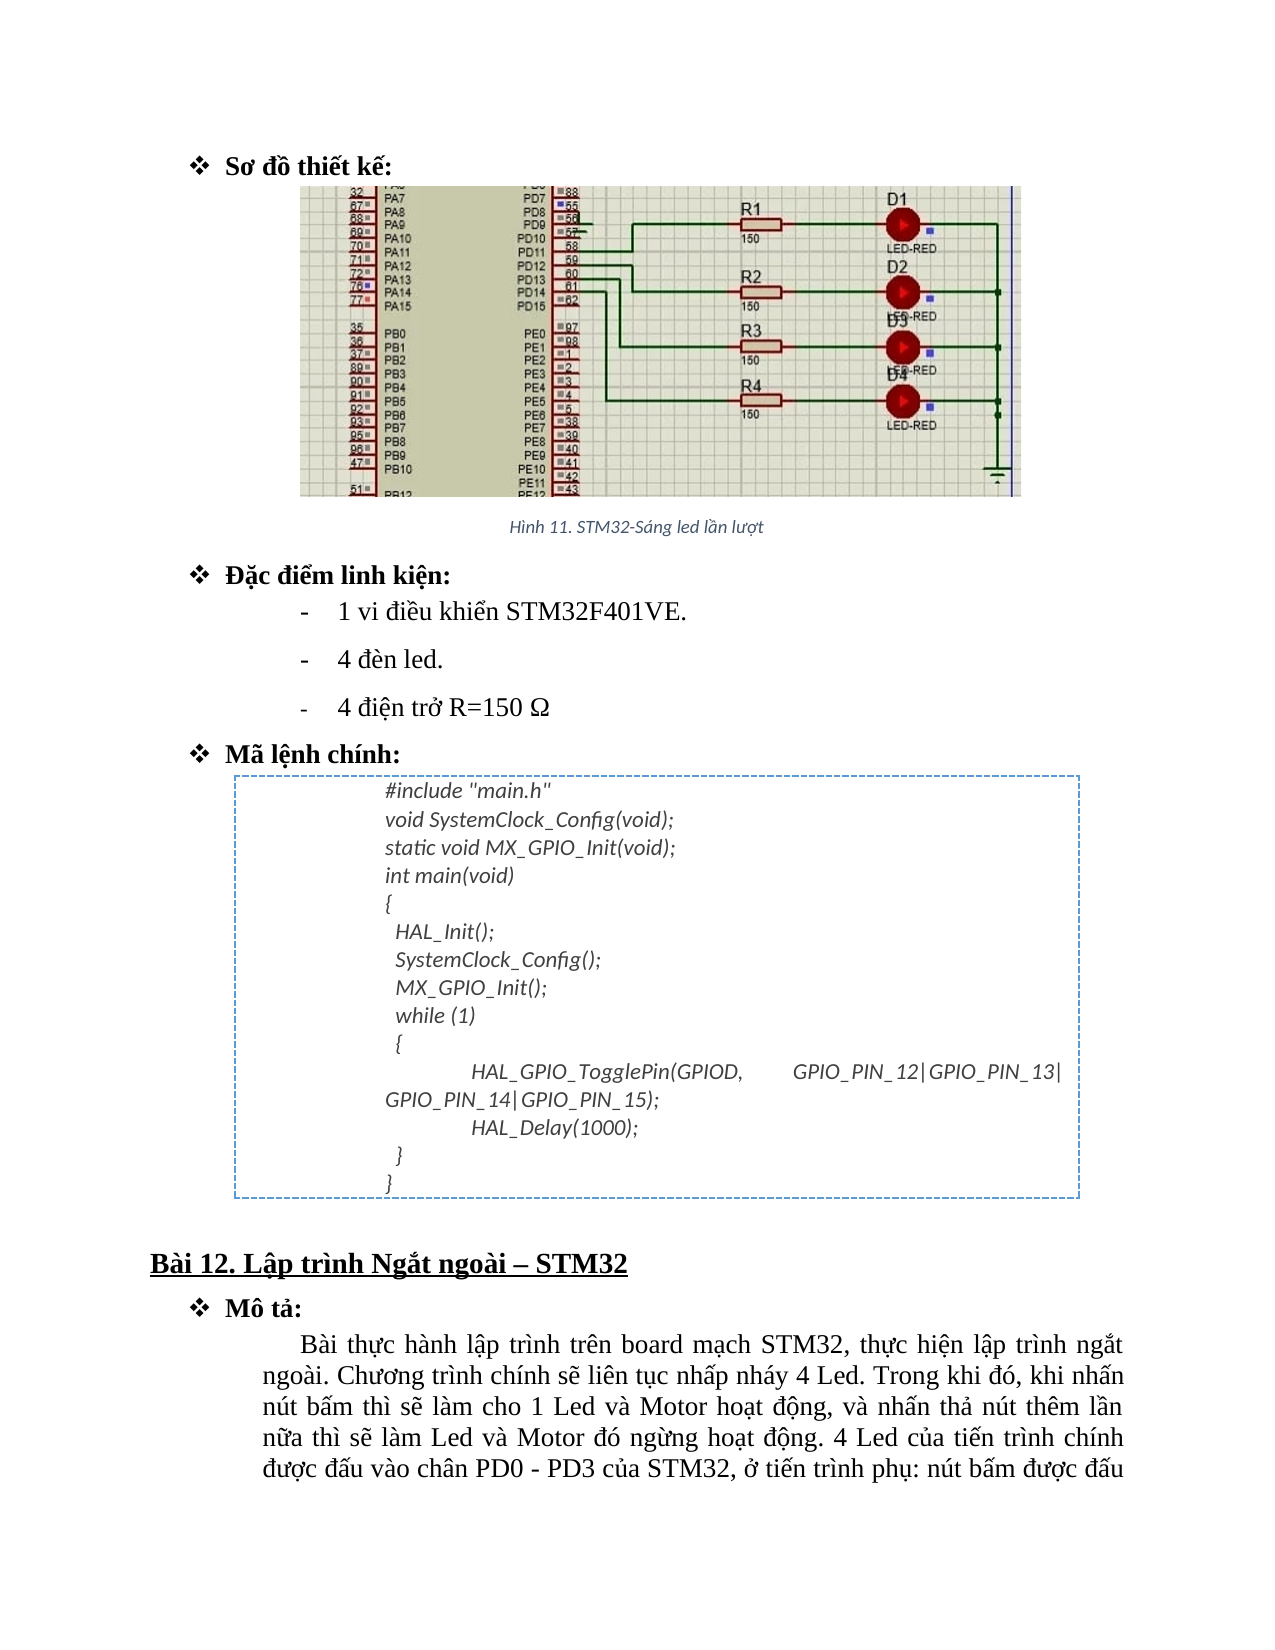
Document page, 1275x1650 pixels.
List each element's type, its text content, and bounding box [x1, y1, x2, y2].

subtitle 4 đèn led. [300, 643, 1125, 674]
subtitle Sơ đồ thiết kế: [187, 150, 1125, 181]
subtitle Mô tả: [187, 1292, 1125, 1323]
subtitle 4 điện trở R=150 Ω [300, 691, 1125, 722]
subtitle 1 vi điều khiển STM32F401VE. [300, 595, 1125, 626]
subtitle Đặc điểm linh kiện: [187, 559, 1125, 591]
table_header #include "main.h" void SystemClock_Config(void); static void MX_GPIO_Init(void); int main(void) { HAL_Init(); SystemClock_Config(); MX_GPIO_Init(); while (1) { HAL_GPIO_TogglePin(GPIOD, GPIO_PIN_12|GPIO_PIN_13|GPIO_PIN_14|GPIO_PIN_15); HAL_Delay(1000); } } [235, 775, 1079, 1197]
subtitle Bài 12. Lập trình Ngắt ngoài – STM32 [150, 1246, 1125, 1279]
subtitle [262, 1328, 1125, 1484]
text Hình 11. STM32-Sáng led lần lượt [150, 516, 1125, 538]
picture [300, 186, 1022, 497]
subtitle Mã lệnh chính: [187, 739, 1125, 770]
